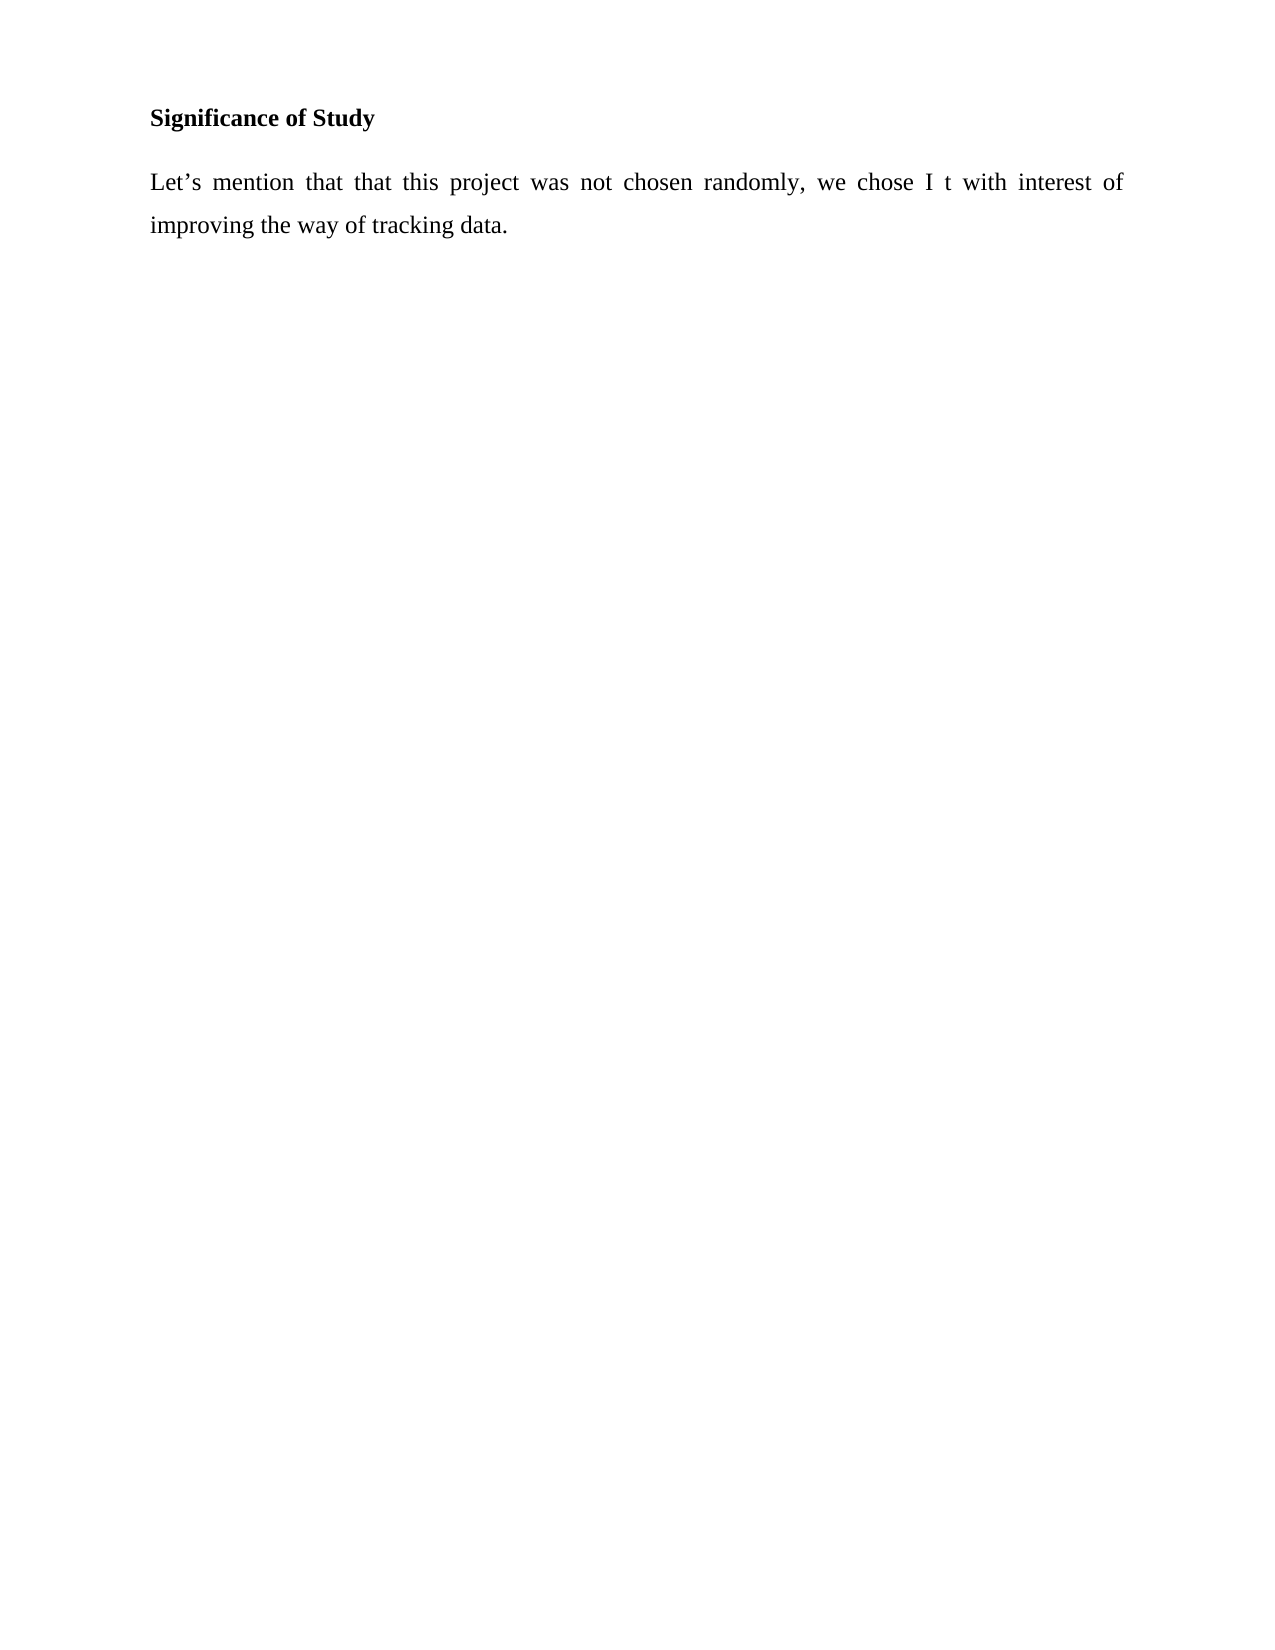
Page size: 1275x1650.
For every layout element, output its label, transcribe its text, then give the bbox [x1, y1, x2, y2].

text Let’s mention that that this project was not chosen randomly, we chose I t with interest of improving the way of tracking data. [150, 167, 1125, 239]
text Significance of Study [150, 103, 1125, 132]
